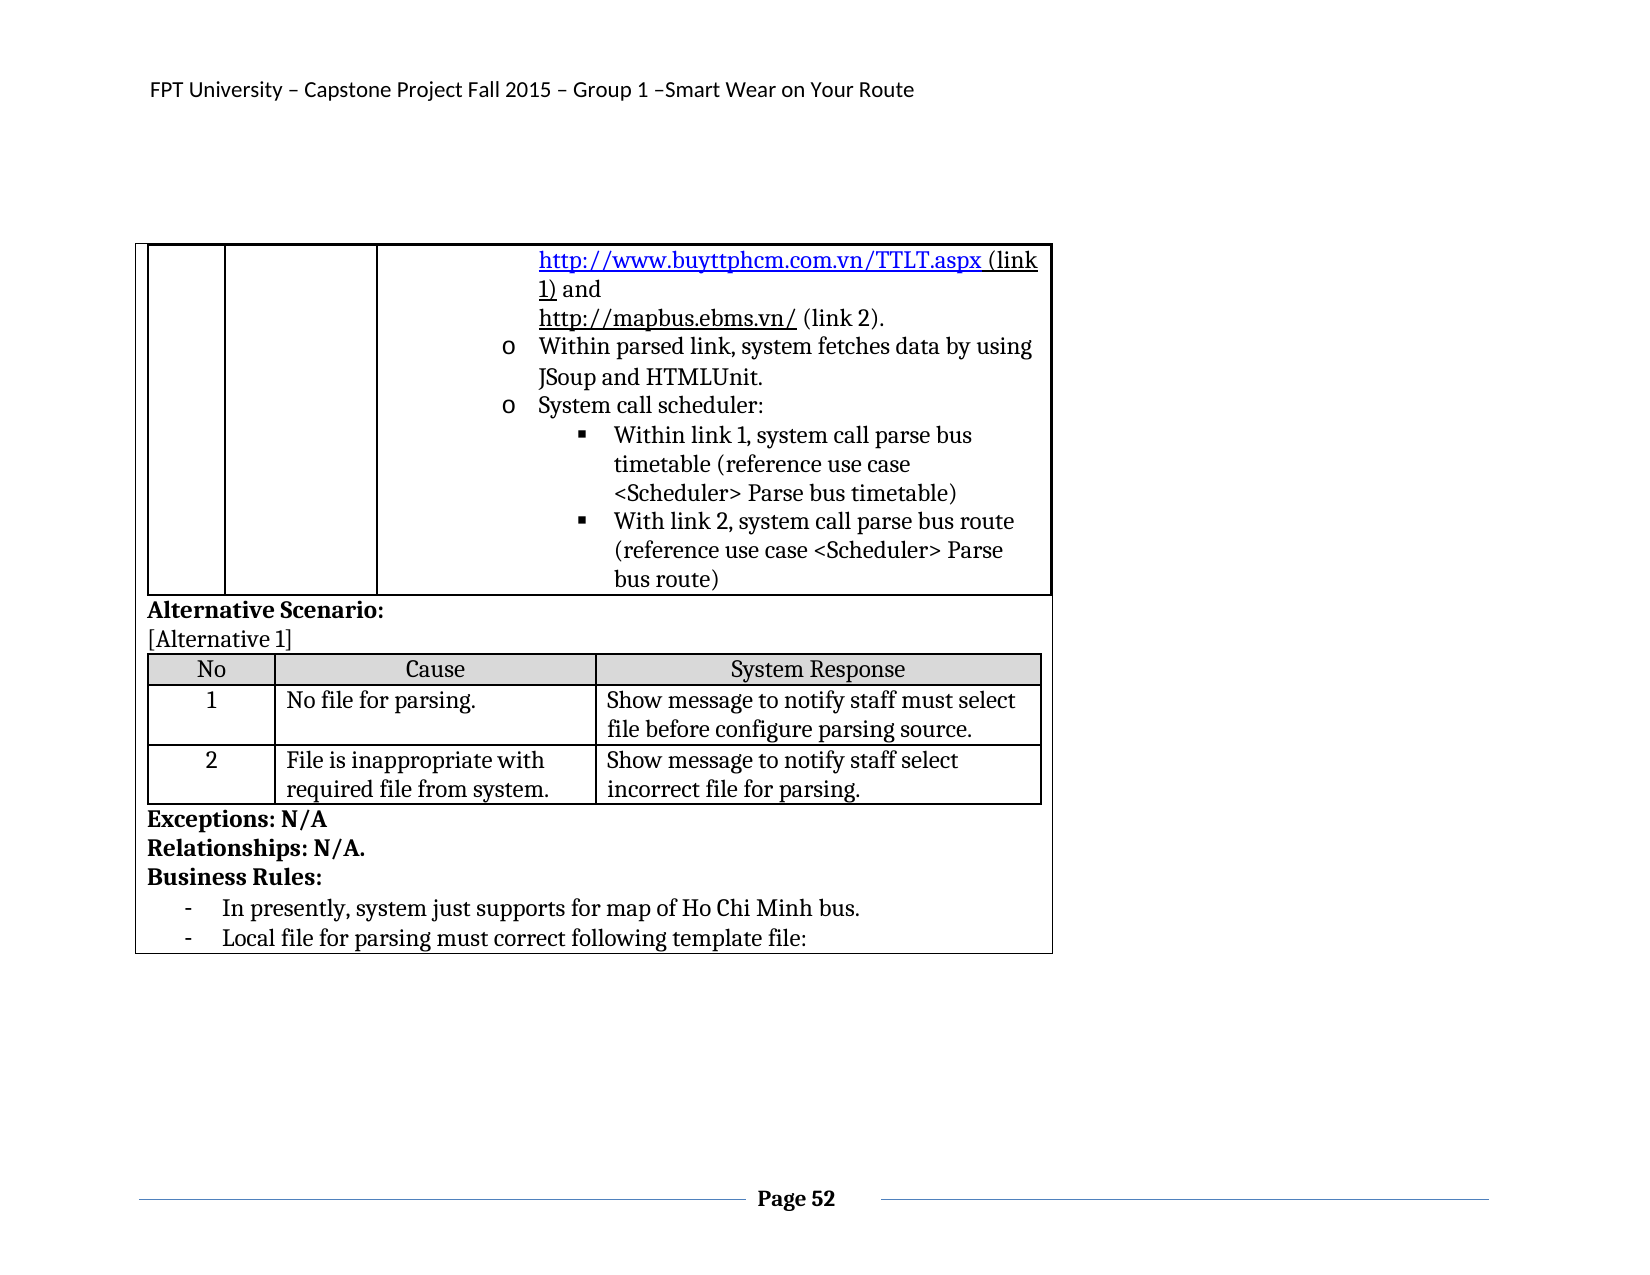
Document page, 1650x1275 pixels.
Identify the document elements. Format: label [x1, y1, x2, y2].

table_cell [136, 244, 1052, 953]
